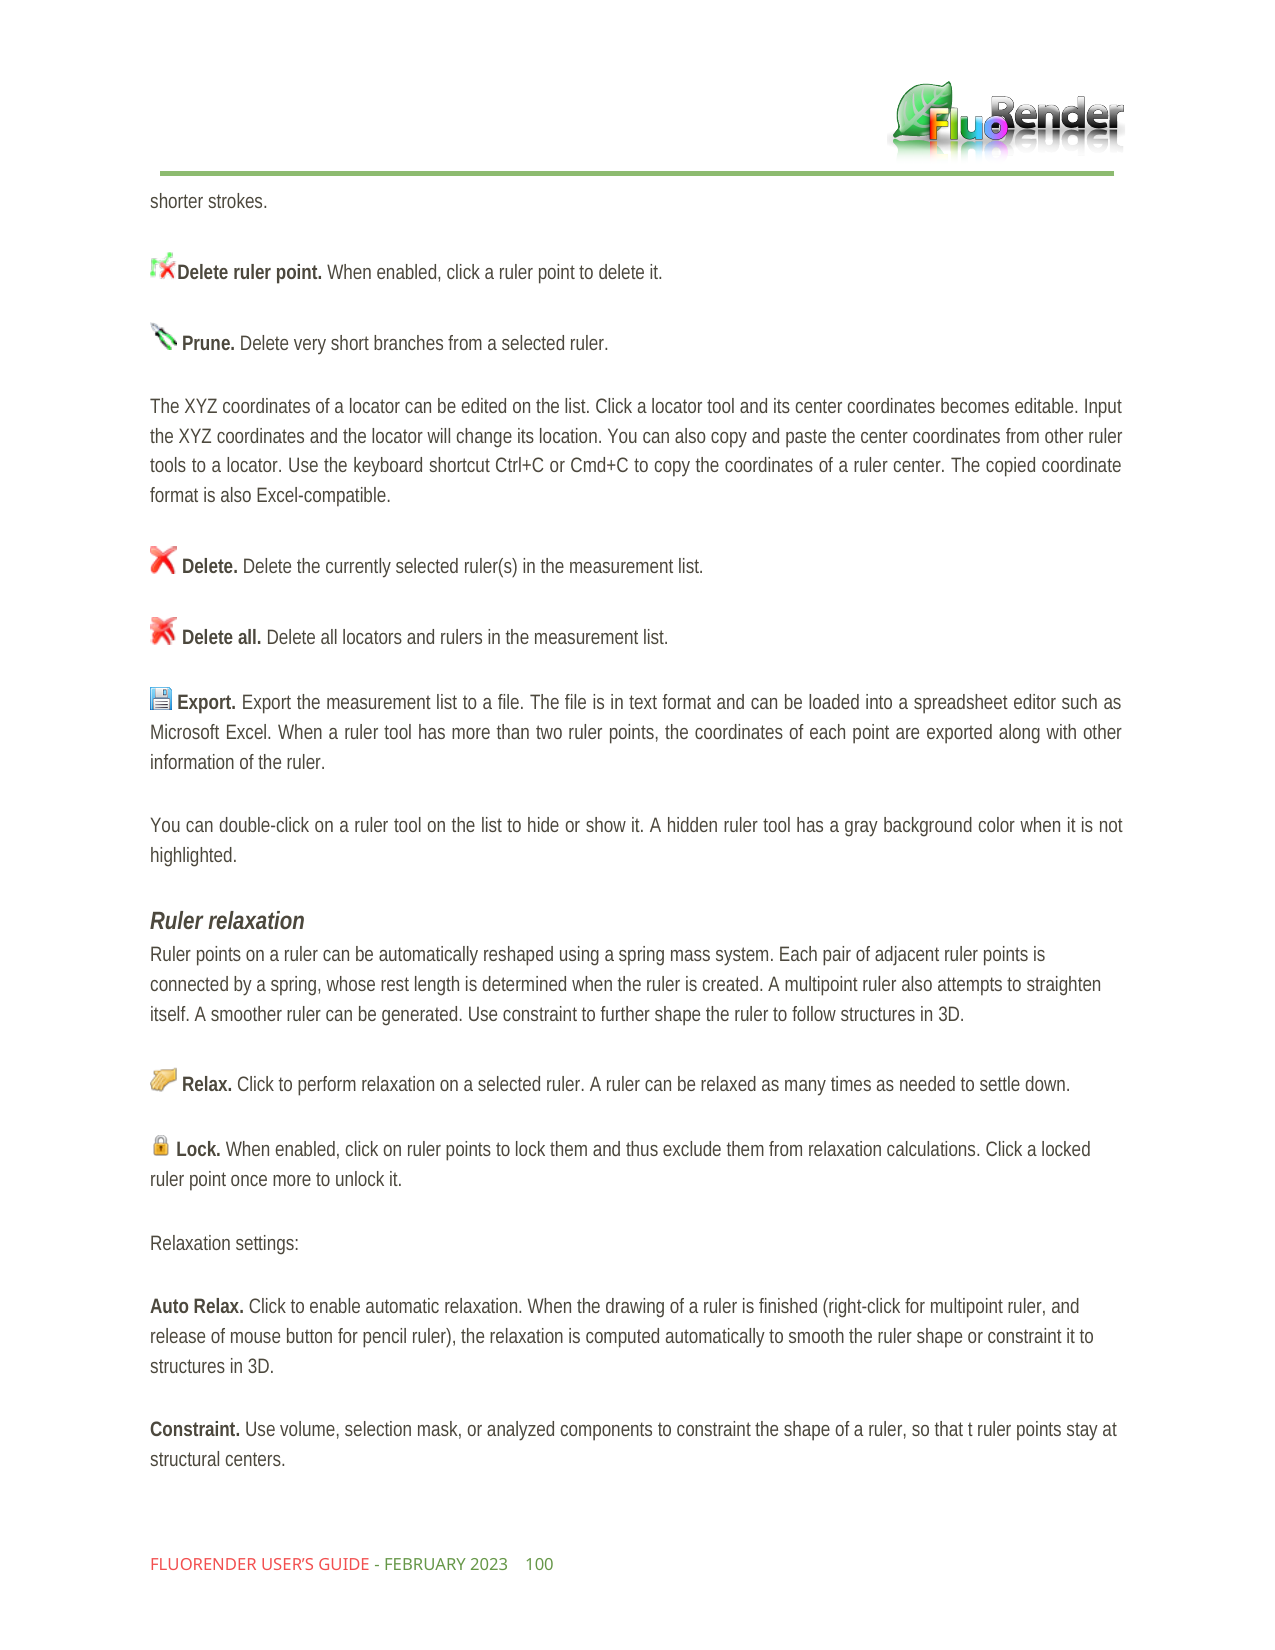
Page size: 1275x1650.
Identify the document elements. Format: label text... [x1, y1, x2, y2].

subtitle Ruler relaxation [150, 906, 1125, 935]
picture [150, 687, 172, 710]
text Delete ruler point. When enabled, click a ruler point to delete it. [150, 252, 1125, 284]
picture [887, 75, 1125, 165]
picture [150, 546, 177, 574]
picture [150, 1064, 177, 1092]
picture [150, 617, 177, 645]
text Lock. When enabled, click on ruler points to lock them and thus exclude them from relaxation calculations. Click a locked ruler point once more to unlock it. [150, 1136, 1125, 1191]
text Export. Export the measurement list to a file. The file is in text format and can be loaded into a spreadsheet editor such as Microsoft Excel. When a ruler tool has more than two ruler points, the coordinates of each point are exported along with other information of the ruler. [150, 688, 1125, 774]
text Delete. Delete the currently selected ruler(s) in the measurement list. [150, 547, 1125, 578]
text Prune. Delete very short branches from a selected ruler. [150, 323, 1125, 354]
picture [150, 1135, 172, 1157]
text Delete all. Delete all locators and rulers in the measurement list. [150, 617, 1125, 649]
text Ruler points on a ruler can be automatically reshaped using a spring mass system. Each pair of adjacent ruler points is connected by a spring, whose rest length is determined when the ruler is created. A multipoint ruler also attempts to straighten itself. A smoother ruler can be generated. Use constraint to further shape the ruler to follow structures in 3D. [150, 942, 1125, 1026]
picture [150, 252, 177, 280]
text Constraint. Use volume, selection mask, or analyzed components to constraint the shape of a ruler, so that t ruler points stay at structural centers. [150, 1417, 1125, 1471]
text You can double-click on a ruler tool on the list to hide or show it. A hidden ruler tool has a gray background color when it is not highlighted. [150, 813, 1125, 867]
text Relax. Click to perform relaxation on a selected ruler. A ruler can be relaxed as many times as needed to settle down. [150, 1065, 1125, 1096]
text The XYZ coordinates of a locator can be edited on the list. Click a locator tool and its center coordinates becomes editable. Input the XYZ coordinates and the locator will change its location. You can also copy and paste the center coordinates from other ruler tools to a locator. Use the keyboard shortcut Ctrl+C or Cmd+C to copy the coordinates of a ruler center. The copied coordinate format is also Excel-compatible. [150, 394, 1125, 507]
text Auto Relax. Click to enable automatic relaxation. When the drawing of a ruler is finished (right-click for multipoint ruler, and release of mouse button for pencil ruler), the relaxation is computed automatically to smooth the ruler shape or constraint it to structures in 3D. [150, 1294, 1125, 1377]
text Relaxation settings: [150, 1231, 1125, 1254]
picture [150, 322, 177, 350]
